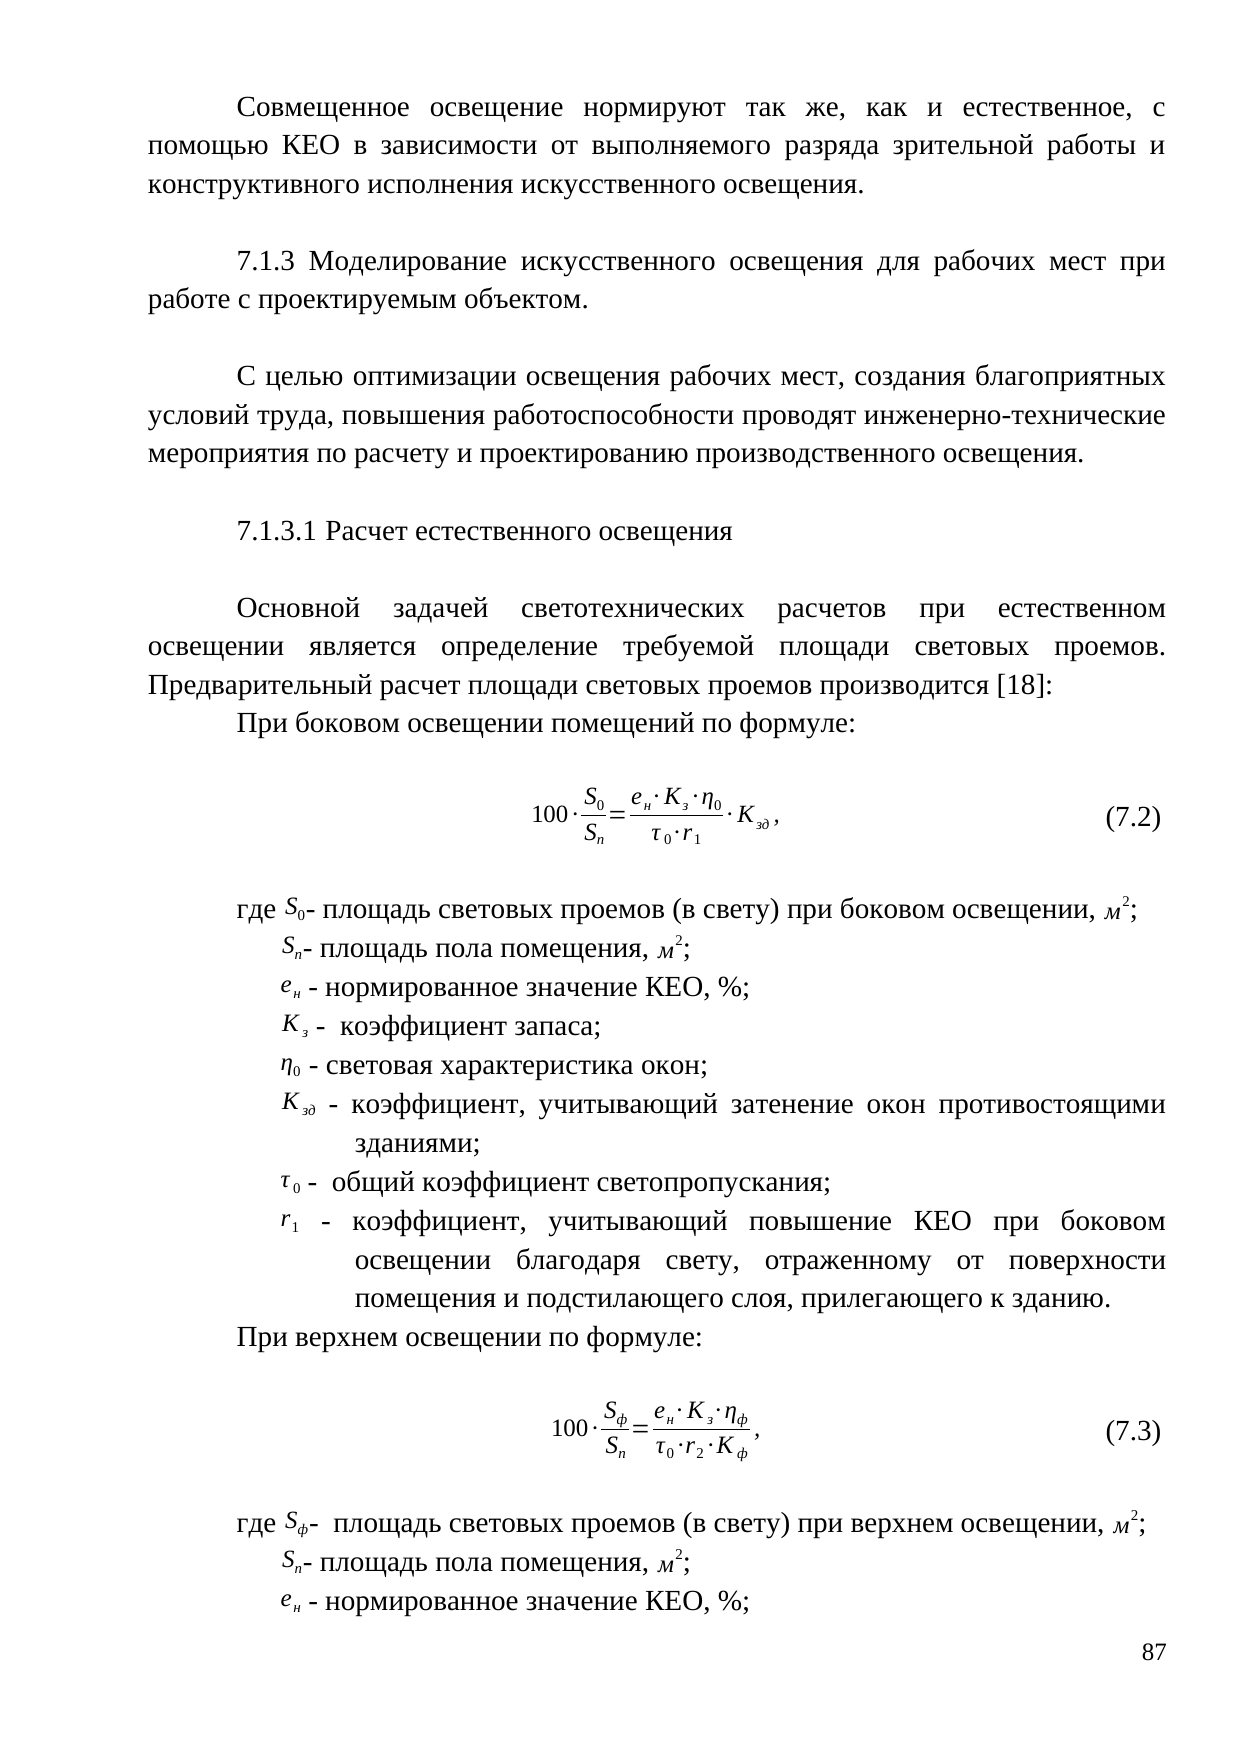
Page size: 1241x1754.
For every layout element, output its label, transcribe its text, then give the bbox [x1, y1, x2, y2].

text - нормированное значение КЕО, %; [148, 1583, 1167, 1617]
text - общий коэффициент светопропускания; [148, 1164, 1167, 1198]
text Основной задачей светотехнических расчетов при естественном освещении является определение требуемой площади световых проемов. Предварительный расчет площади световых проемов производится [18]: [148, 590, 1167, 700]
text Совмещенное освещение нормируют так же, как и естественное, с помощью КЕО в зависимости от выполняемого разряда зрительной работы и конструктивного исполнения искусственного освещения. [148, 89, 1167, 199]
text 7.1.3 Моделирование искусственного освещения для рабочих мест при работе с проектируемым объектом. [148, 243, 1167, 315]
text С целью оптимизации освещения рабочих мест, создания благоприятных условий труда, повышения работоспособности проводят инженерно-технические мероприятия по расчету и проектированию производственного освещения. [148, 358, 1167, 469]
text - коэффициент, учитывающий повышение КЕО при боковом освещении благодаря свету, отраженному от поверхности помещения и подстилающего слоя, прилегающего к зданию. [281, 1203, 1167, 1314]
table_header [148, 1396, 1100, 1467]
text - нормированное значение КЕО, %; [148, 969, 1167, 1003]
text - коэффициент, учитывающий затенение окон противостоящими зданиями; [281, 1086, 1167, 1159]
text 7.1.3.1 Расчет естественного освещения [148, 513, 1167, 546]
text При верхнем освещении по формуле: [148, 1319, 1167, 1353]
text - световая характеристика окон; [148, 1047, 1167, 1081]
table_header [148, 783, 1100, 853]
text - площадь пола помещения, ; [148, 1544, 1167, 1578]
text При боковом освещении помещений по формуле: [148, 705, 1167, 739]
text где - площадь световых проемов (в свету) при боковом освещении, ; [148, 892, 1167, 925]
text где - площадь световых проемов (в свету) при верхнем освещении, ; [148, 1505, 1167, 1539]
text - коэффициент запаса; [148, 1008, 1167, 1042]
table_header (7.2) [1100, 783, 1167, 853]
table_header (7.3) [1100, 1396, 1167, 1467]
text - площадь пола помещения, ; [148, 930, 1167, 964]
